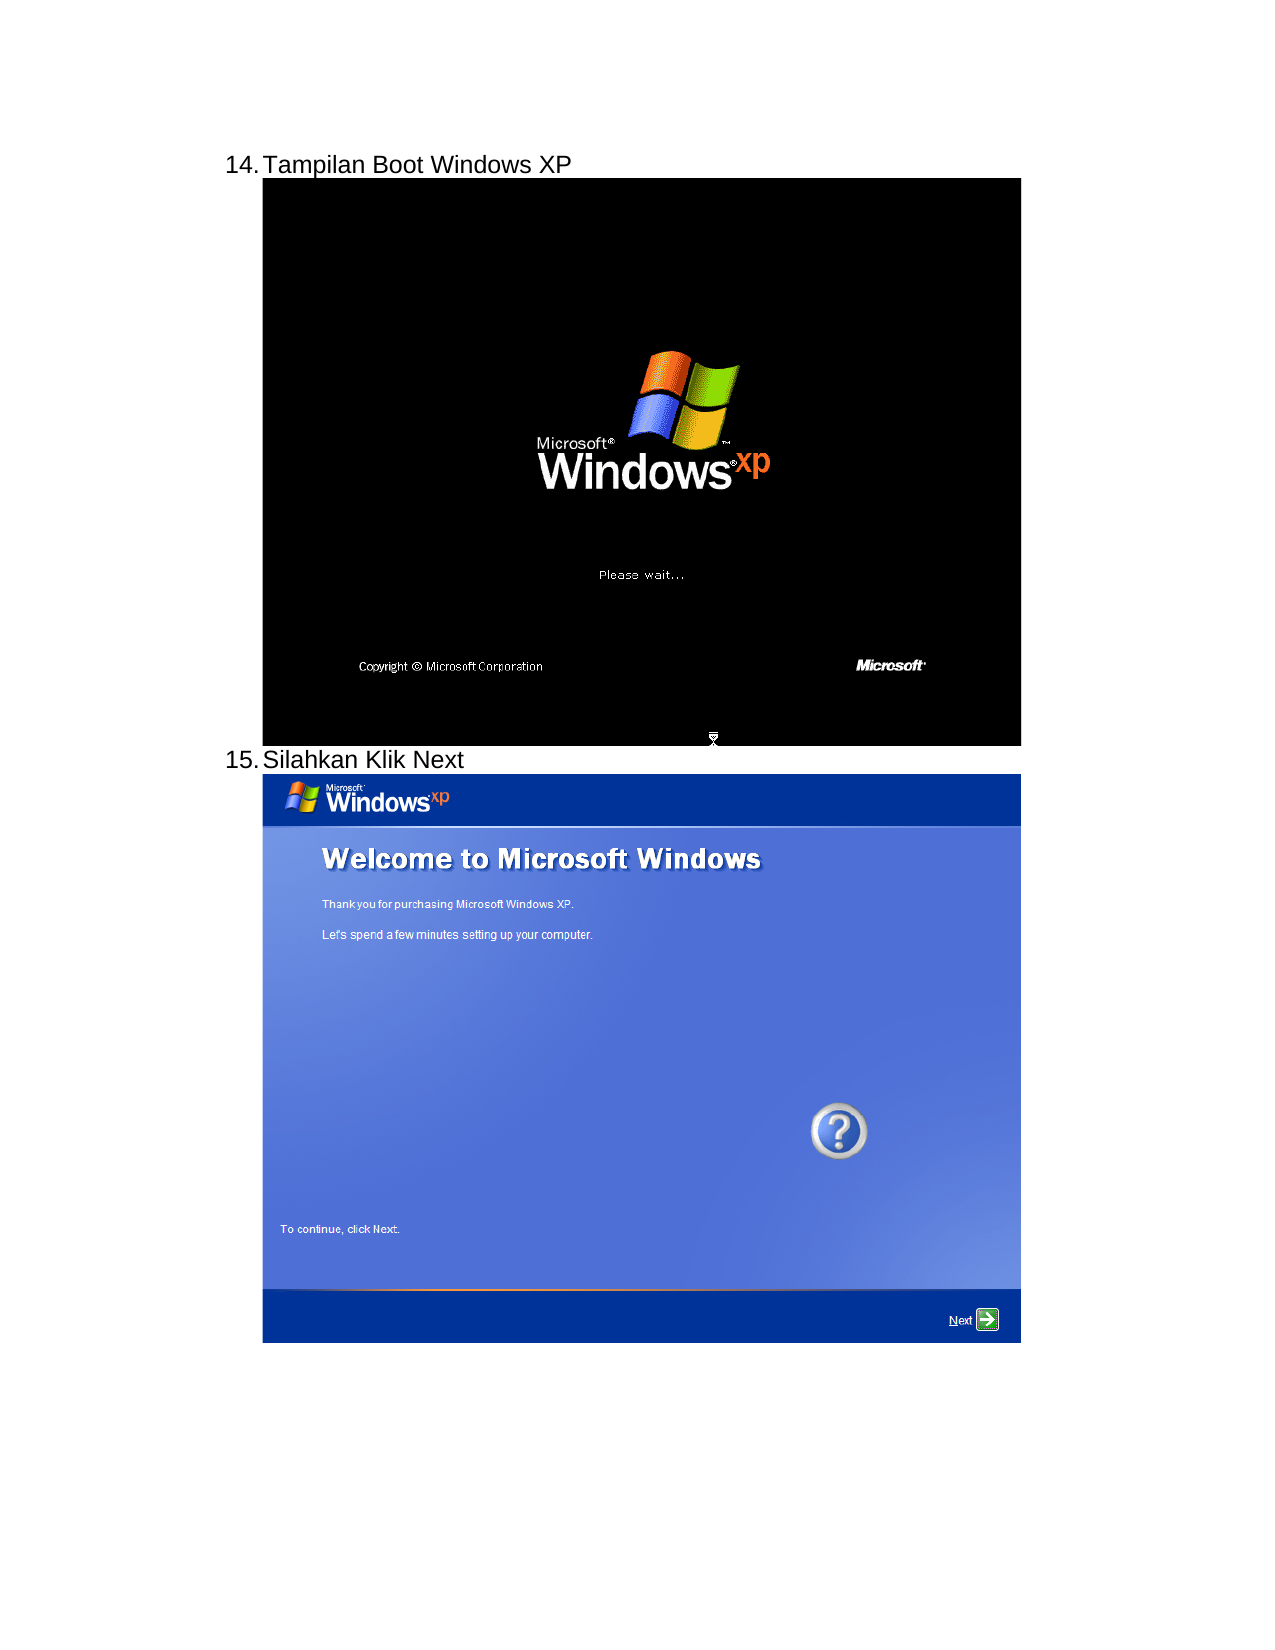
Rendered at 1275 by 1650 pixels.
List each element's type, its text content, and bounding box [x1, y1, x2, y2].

list Tampilan Boot Windows XP [225, 150, 1125, 179]
picture [262, 178, 1022, 746]
list Silahkan Klik Next [225, 745, 1125, 774]
picture [262, 774, 1021, 1343]
